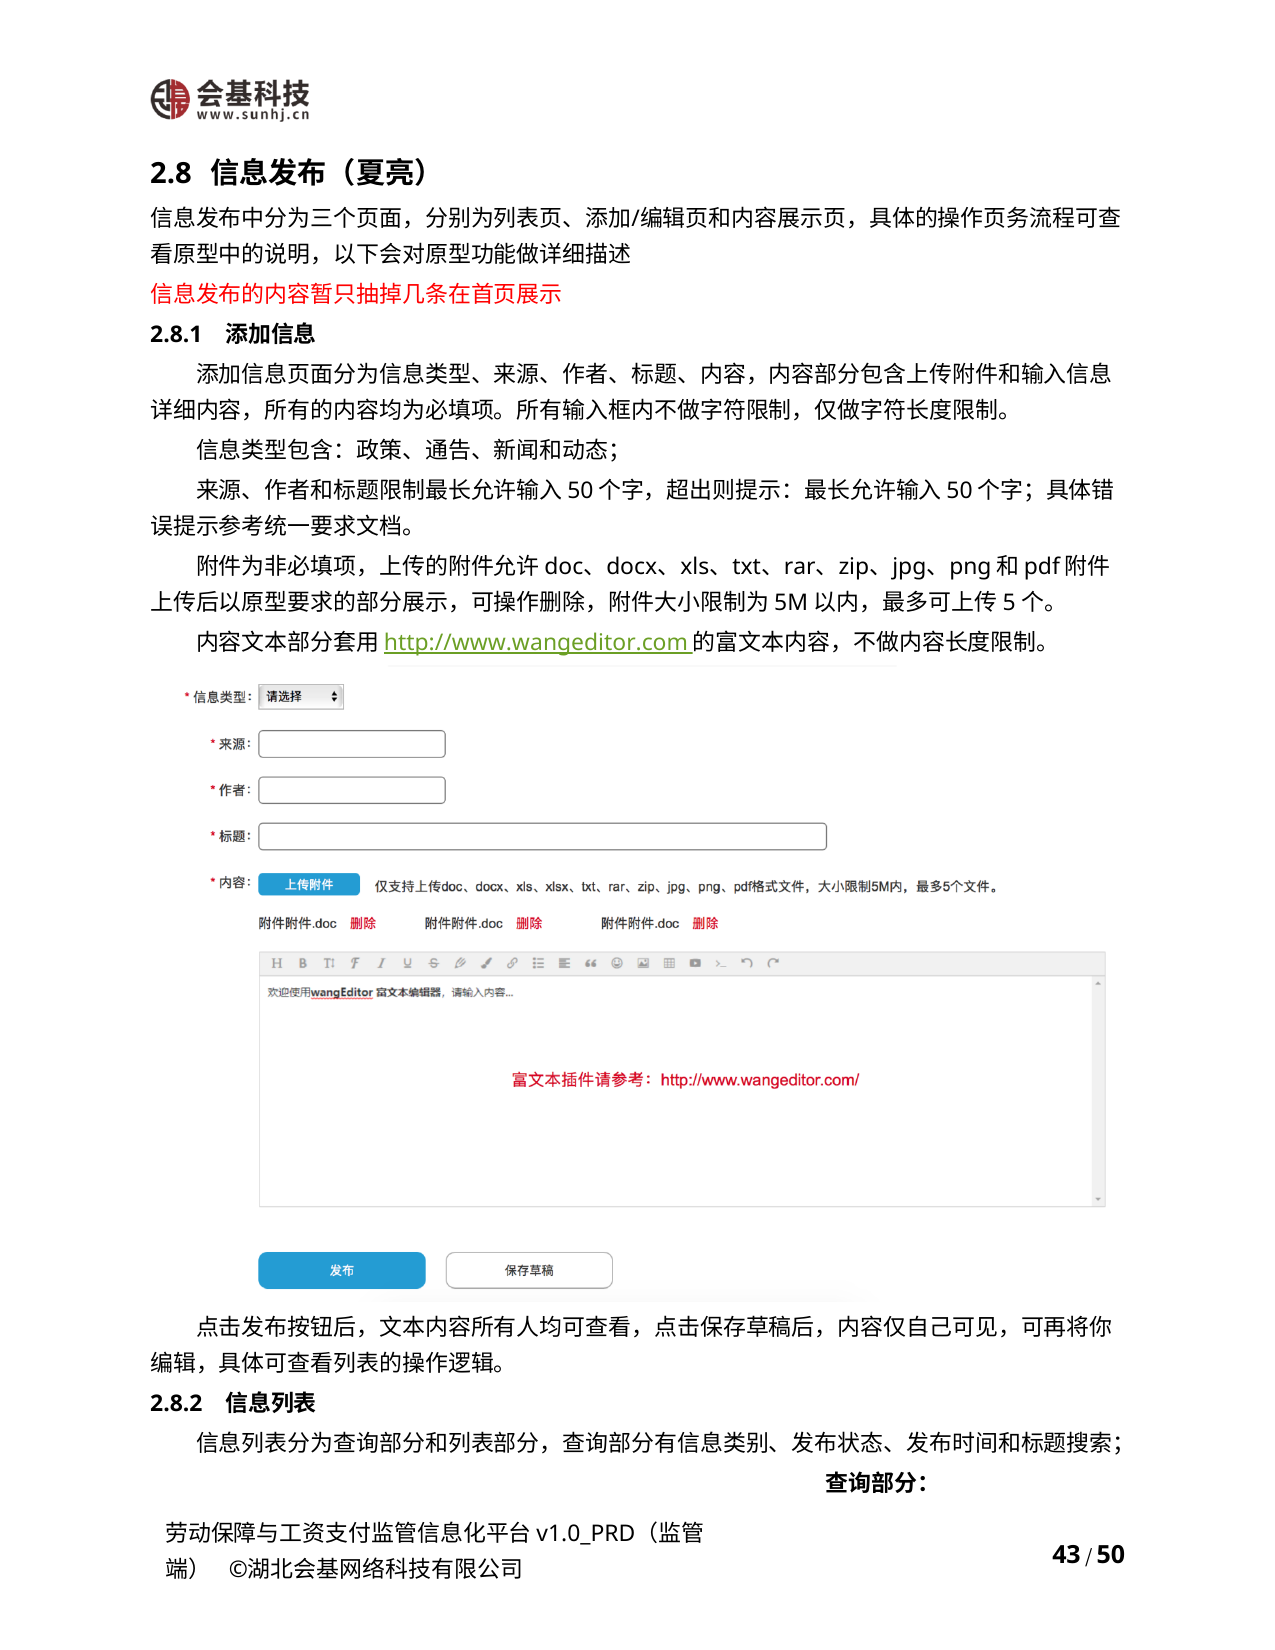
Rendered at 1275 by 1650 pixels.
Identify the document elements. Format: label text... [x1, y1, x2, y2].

subtitle 信息列表 [150, 1384, 1125, 1418]
text 来源、作者和标题限制最长允许输入50个字，超出则提示：最长允许输入50个字；具体错误提示参考统一要求文档。 [150, 472, 1125, 541]
text 查询部分： [150, 1464, 1125, 1498]
text 添加信息页面分为信息类型、来源、作者、标题、内容，内容部分包含上传附件和输入信息详细内容，所有的内容均为必填项。所有输入框内不做字符限制，仅做字符长度限制。 [150, 356, 1125, 425]
subtitle 信息发布（夏亮） [150, 150, 1125, 192]
picture [150, 79, 309, 122]
text 附件为非必填项，上传的附件允许doc、docx、xls、txt、rar、zip、jpg、png和pdf附件上传后以原型要求的部分展示，可操作删除，附件大小限制为 5M 以内，最多可上传 5 个。 [150, 548, 1125, 617]
text 点击发布按钮后，文本内容所有人均可查看，点击保存草稿后，内容仅自己可见，可再将你编辑，具体可查看列表的操作逻辑。 [150, 1308, 1125, 1378]
text 信息发布中分为三个页面，分别为列表页、添加/编辑页和内容展示页，具体的操作页务流程可查看原型中的说明，以下会对原型功能做详细描述 [150, 200, 1125, 269]
text 信息类型包含：政策、通告、新闻和动态； [150, 432, 1125, 465]
text 信息列表分为查询部分和列表部分，查询部分有信息类别、发布状态、发布时间和标题搜索； [150, 1424, 1125, 1458]
picture [150, 663, 1133, 1302]
subtitle 添加信息 [150, 316, 1125, 349]
text 信息发布的内容暂只抽掉几条在首页展示 [150, 276, 1125, 309]
text 内容文本部分套用http://www.wangeditor.com的富文本内容，不做内容长度限制。 [150, 624, 1125, 657]
